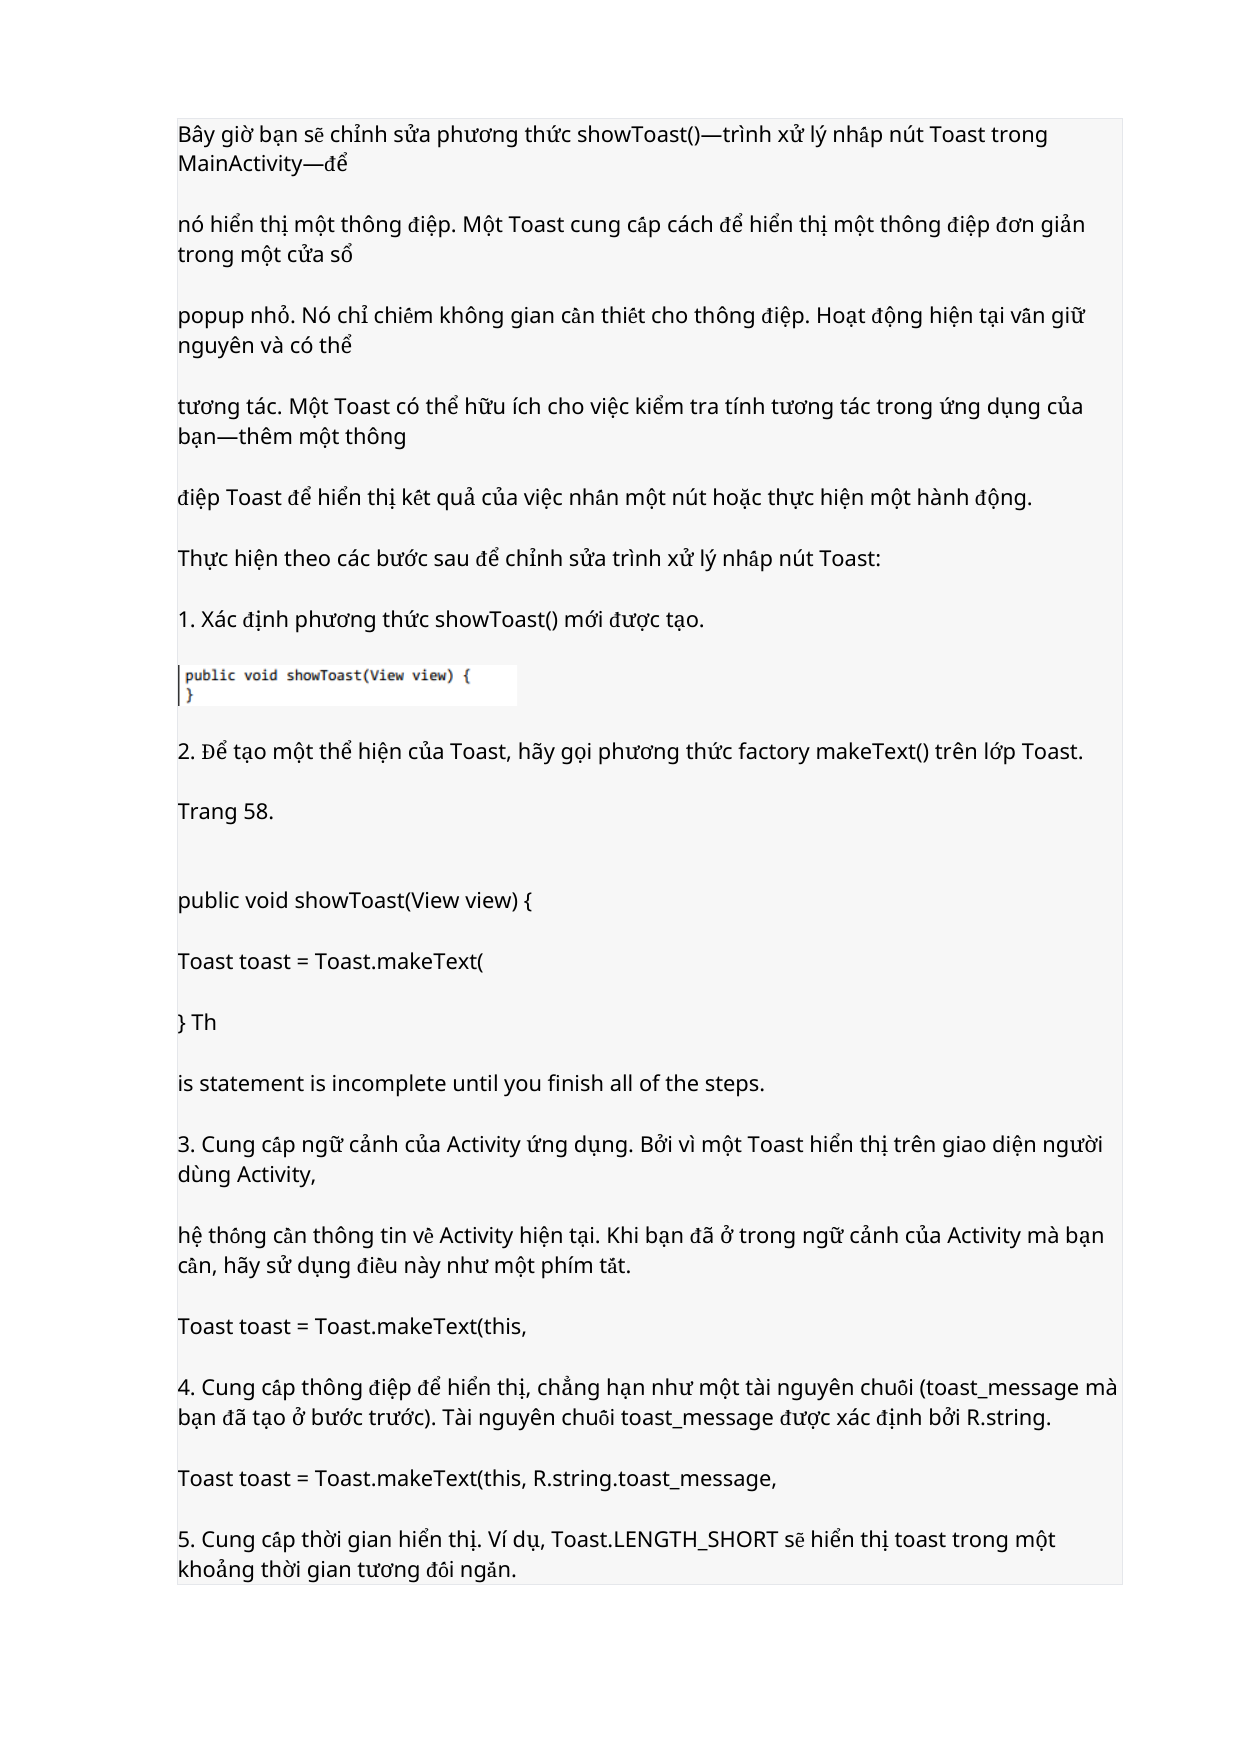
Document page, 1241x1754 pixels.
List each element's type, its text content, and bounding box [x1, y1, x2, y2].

text điệp Toast để hiển thị kết quả của việc nhấn một nút hoặc thực hiện một hành động. [178, 481, 1122, 512]
text is statement is incomplete until you finish all of the steps. [178, 1068, 1122, 1098]
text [178, 1462, 1122, 1493]
text 4. Cung cấp thông điệp để hiển thị, chẳng hạn như một tài nguyên chuỗi (toast_message mà bạn đã tạo ở bước trước). Tài nguyên chuỗi toast_message được xác định bởi R.string. [178, 1372, 1122, 1432]
text nó hiển thị một thông điệp. Một Toast cung cấp cách để hiển thị một thông điệp đơn giản trong một cửa sổ [178, 209, 1122, 269]
text } Th [178, 1007, 1122, 1037]
text 1. Xác định phương thức showToast() mới được tạo. [178, 603, 1122, 634]
text public void showToast(View view) { [178, 885, 1122, 915]
text hệ thống cần thông tin về Activity hiện tại. Khi bạn đã ở trong ngữ cảnh của Activity mà bạn cần, hãy sử dụng điều này như một phím tắt. [178, 1220, 1122, 1280]
text 3. Cung cấp ngữ cảnh của Activity ứng dụng. Bởi vì một Toast hiển thị trên giao diện người dùng Activity, [178, 1129, 1122, 1189]
text 2. Để tạo một thể hiện của Toast, hãy gọi phương thức factory makeText() trên lớp Toast. [178, 736, 1122, 766]
text Toast toast = Toast.makeText( [178, 946, 1122, 976]
text Toast toast = Toast.makeText(this, [178, 1311, 1122, 1341]
text 5. Cung cấp thời gian hiển thị. Ví dụ, Toast.LENGTH_SHORT sẽ hiển thị toast trong một khoảng thời gian tương đối ngắn. [178, 1523, 1122, 1584]
picture [178, 665, 518, 706]
text popup nhỏ. Nó chỉ chiếm không gian cần thiết cho thông điệp. Hoạt động hiện tại vẫn giữ nguyên và có thể [178, 300, 1122, 360]
text tương tác. Một Toast có thể hữu ích cho việc kiểm tra tính tương tác trong ứng dụng của bạn—thêm một thông [178, 391, 1122, 451]
text Thực hiện theo các bước sau để chỉnh sửa trình xử lý nhấp nút Toast: [178, 542, 1122, 573]
text Bây giờ bạn sẽ chỉnh sửa phương thức showToast()—trình xử lý nhấp nút Toast trong MainActivity—để [178, 119, 1122, 178]
text Trang 58. [178, 796, 1122, 826]
